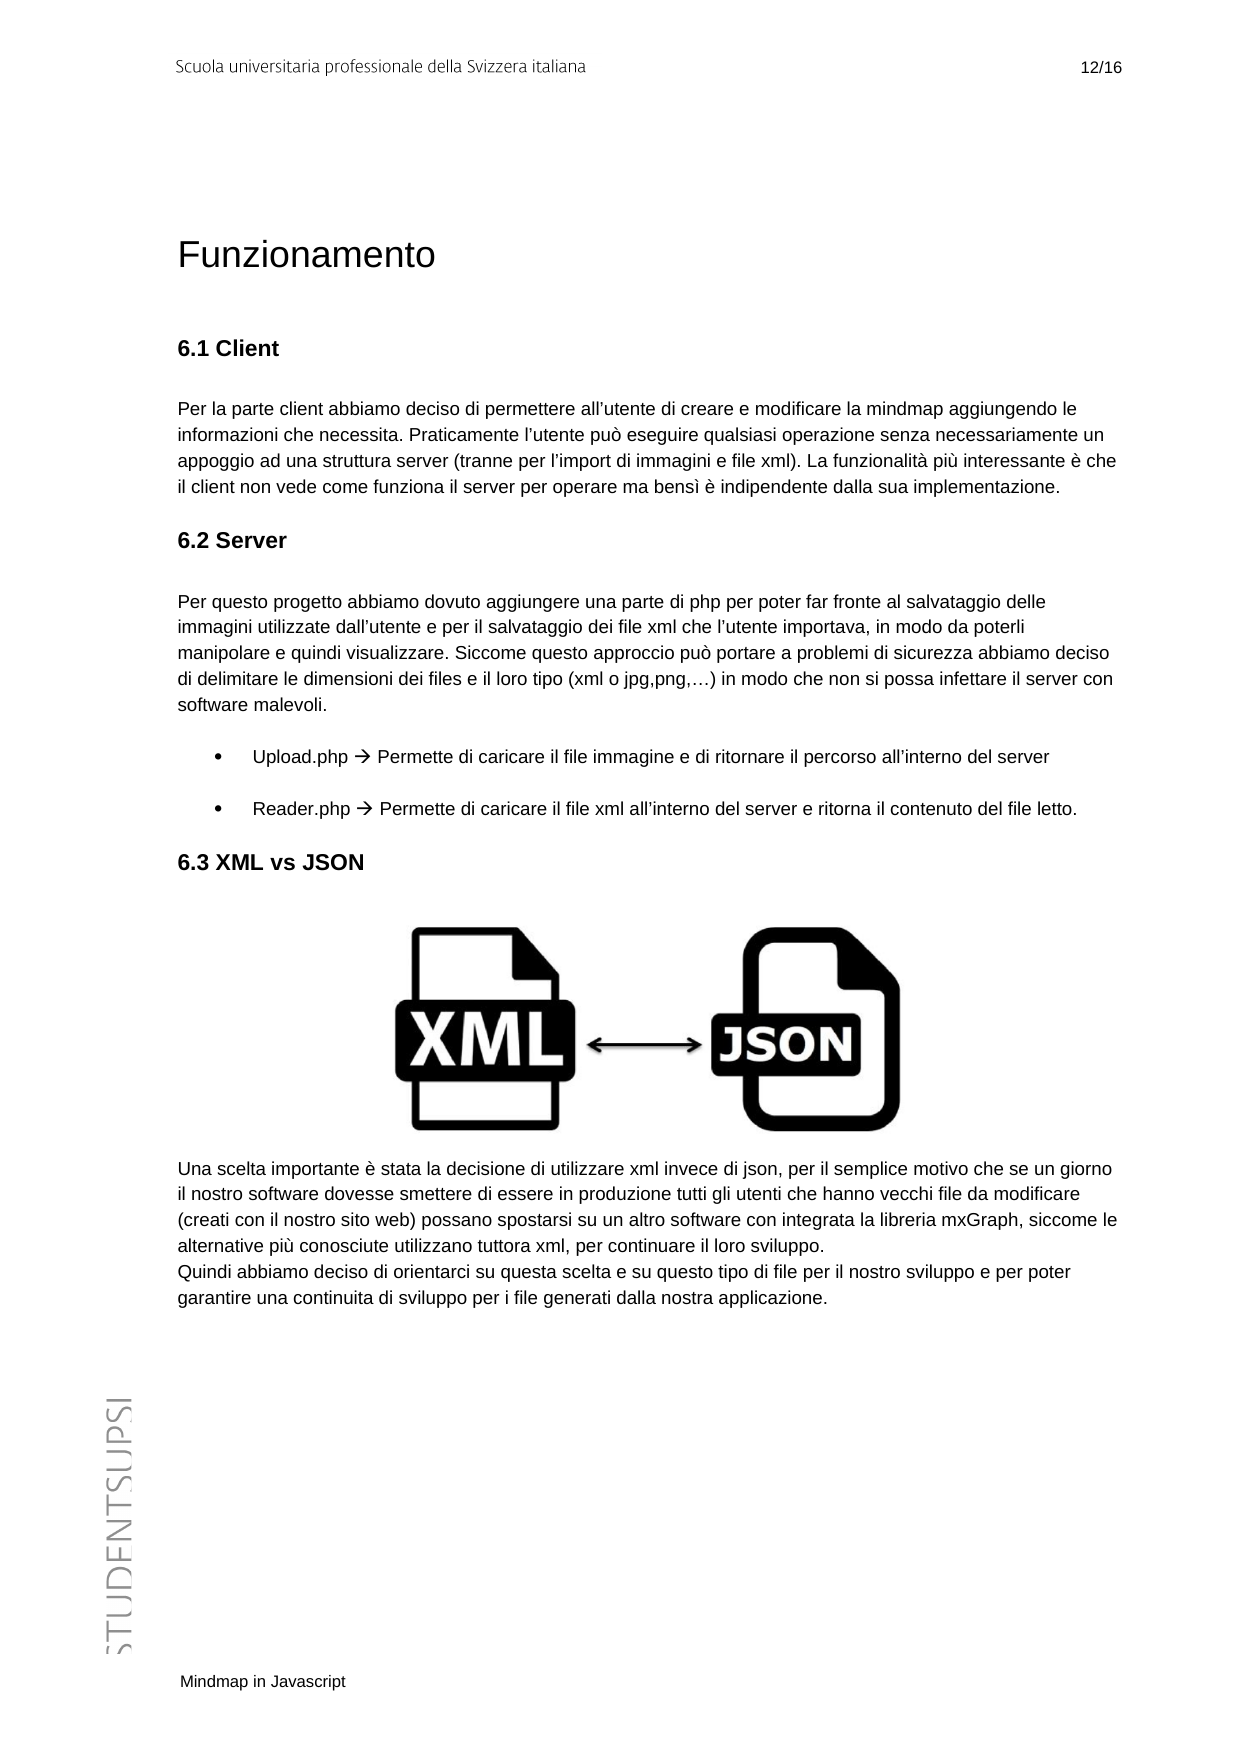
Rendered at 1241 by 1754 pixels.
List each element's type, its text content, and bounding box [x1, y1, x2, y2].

picture [106, 1399, 132, 1654]
text 6.1 Client [177, 335, 1122, 361]
list Reader.php Permette di caricare il file xml all’interno del server e ritorna il contenuto del file letto. [215, 797, 1122, 819]
picture [386, 912, 913, 1149]
text Funzionamento [177, 232, 1122, 275]
picture [168, 53, 602, 80]
text Una scelta importante è stata la decisione di utilizzare xml invece di json, per il semplice motivo che se un giorno il nostro software dovesse smettere di essere in produzione tutti gli utenti che hanno vecchi file da modificare (creati con il nostro sito web) possano spostarsi su un altro software con integrata la libreria mxGraph, siccome le alternative più conosciute utilizzano tuttora xml, per continuare il loro sviluppo. [177, 1157, 1122, 1256]
text Per questo progetto abbiamo dovuto aggiungere una parte di php per poter far fronte al salvataggio delle immagini utilizzate dall’utente e per il salvataggio dei file xml che l’utente importava, in modo da poterli manipolare e quindi visualizzare. Siccome questo approccio può portare a problemi di sicurezza abbiamo deciso di delimitare le dimensioni dei files e il loro tipo (xml o jpg,png,…) in modo che non si possa infettare il server con software malevoli. [177, 591, 1122, 715]
list Upload.php Permette di caricare il file immagine e di ritornare il percorso all’interno del server [215, 746, 1122, 767]
text 6.2 Server [177, 527, 1122, 554]
text 6.3 XML vs JSON [177, 849, 1122, 875]
text Per la parte client abbiamo deciso di permettere all’utente di creare e modificare la mindmap aggiungendo le informazioni che necessita. Praticamente l’utente può eseguire qualsiasi operazione senza necessariamente un appoggio ad una struttura server (tranne per l’import di immagini e file xml). La funzionalità più interessante è che il client non vede come funziona il server per operare ma bensì è indipendente dalla sua implementazione. [177, 398, 1122, 497]
text Quindi abbiamo deciso di orientarci su questa scelta e su questo tipo di file per il nostro sviluppo e per poter garantire una continuita di sviluppo per i file generati dalla nostra applicazione. [177, 1261, 1122, 1308]
